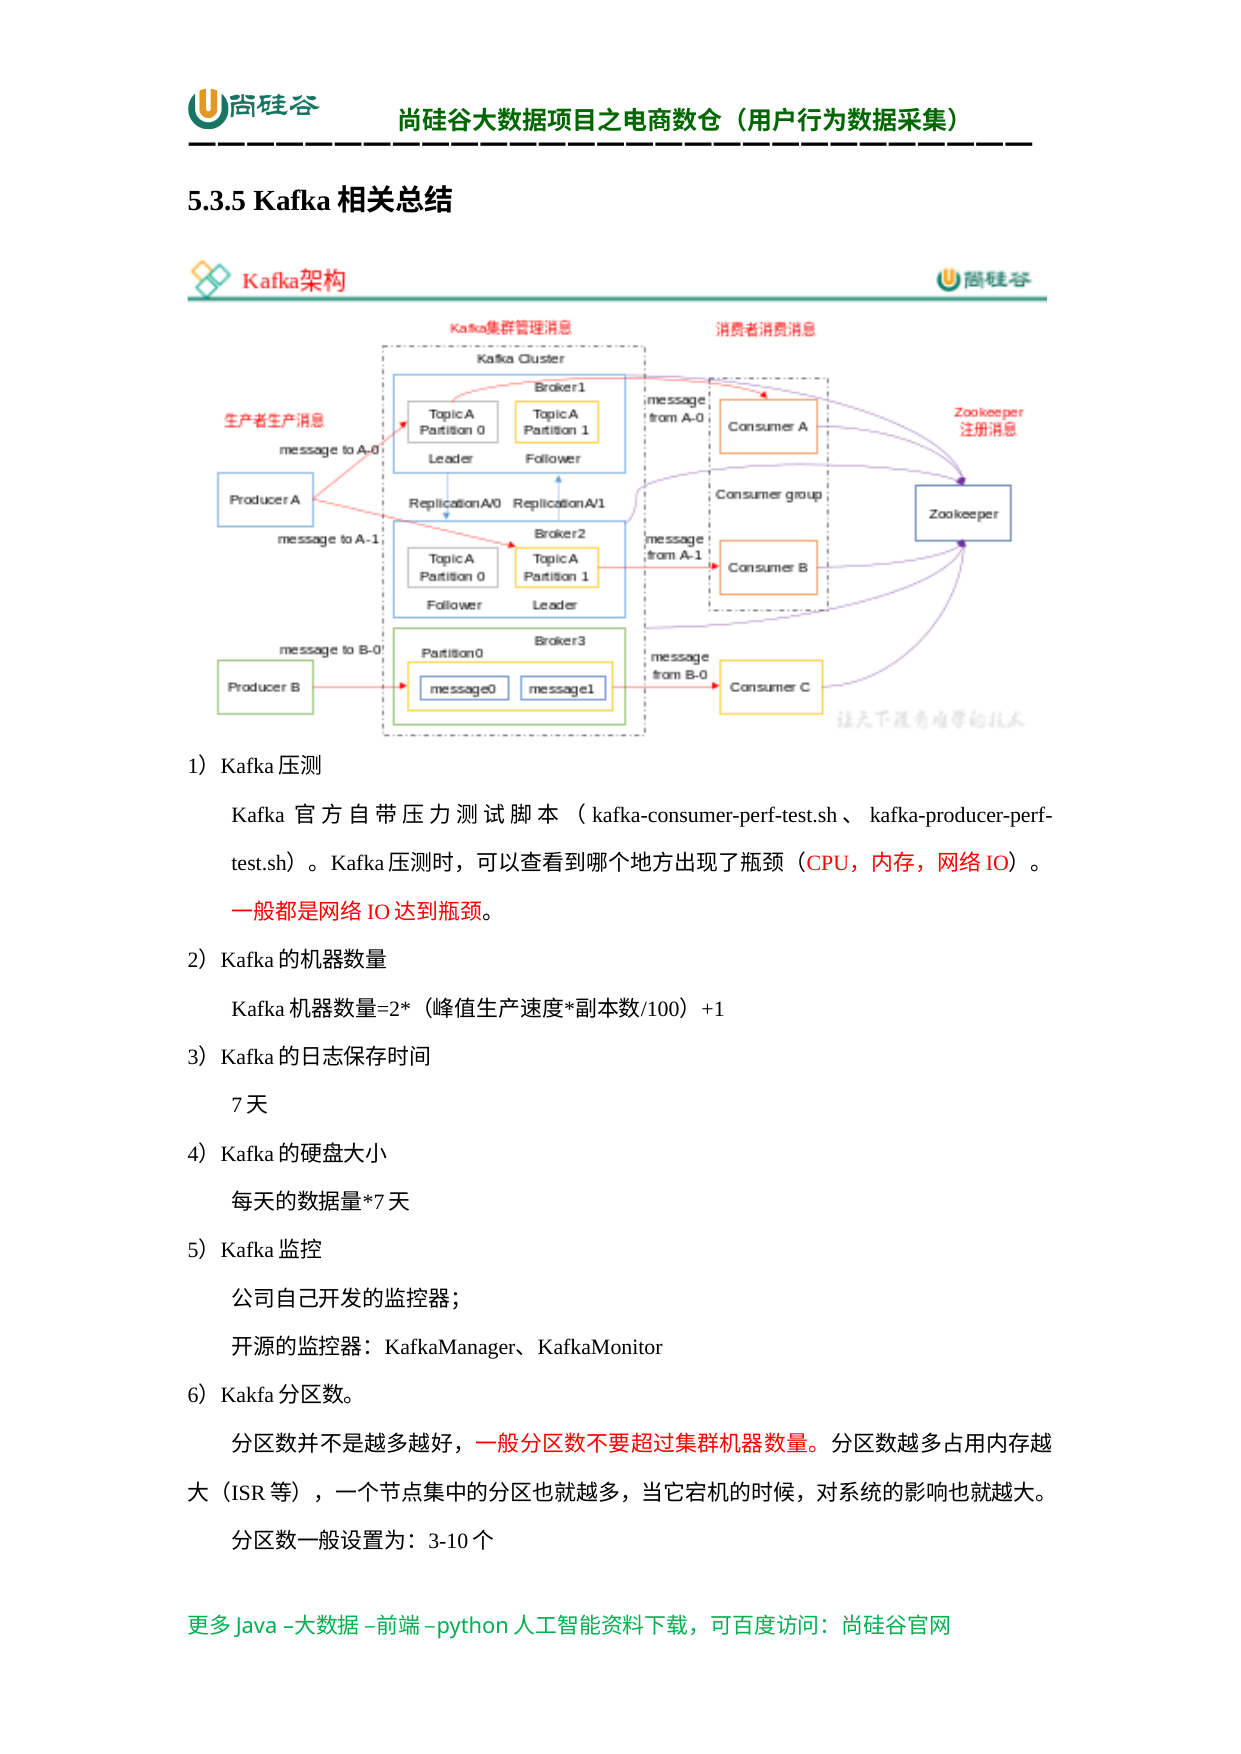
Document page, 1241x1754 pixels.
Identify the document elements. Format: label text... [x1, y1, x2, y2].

picture [187, 88, 321, 130]
text 7天 [187, 1087, 1053, 1119]
text 4）Kafka的硬盘大小 [187, 1135, 1053, 1168]
subtitle 5.3.5 Kafka相关总结 [187, 165, 1053, 230]
text 分区数并不是越多越好，一般分区数不要超过集群机器数量。分区数越多占用内存越大（ISR等），一个节点集中的分区也就越多，当它宕机的时候，对系统的影响也就越大。 [187, 1425, 1053, 1507]
text 每天的数据量*7天 [187, 1184, 1053, 1216]
text 5）Kafka监控 [187, 1232, 1053, 1264]
text 3）Kafka的日志保存时间 [187, 1039, 1053, 1071]
text 1）Kafka压测 [187, 748, 1053, 780]
text 分区数一般设置为：3-10个 [187, 1522, 1053, 1555]
text 6）Kakfa分区数。 [187, 1377, 1053, 1409]
text 2）Kafka的机器数量 [187, 942, 1053, 974]
text Kafka官方自带压力测试脚本（kafka-consumer-perf-test.sh、kafka-producer-perf-test.sh）。Kafka压测时，可以查看到哪个地方出现了瓶颈（CPU，内存，网络IO）。一般都是网络IO达到瓶颈。 [231, 796, 1053, 926]
text Kafka机器数量=2*（峰值生产速度*副本数/100）+1 [187, 990, 1053, 1023]
text 开源的监控器：KafkaManager、KafkaMonitor [187, 1329, 1053, 1361]
text 公司自己开发的监控器； [187, 1280, 1053, 1313]
